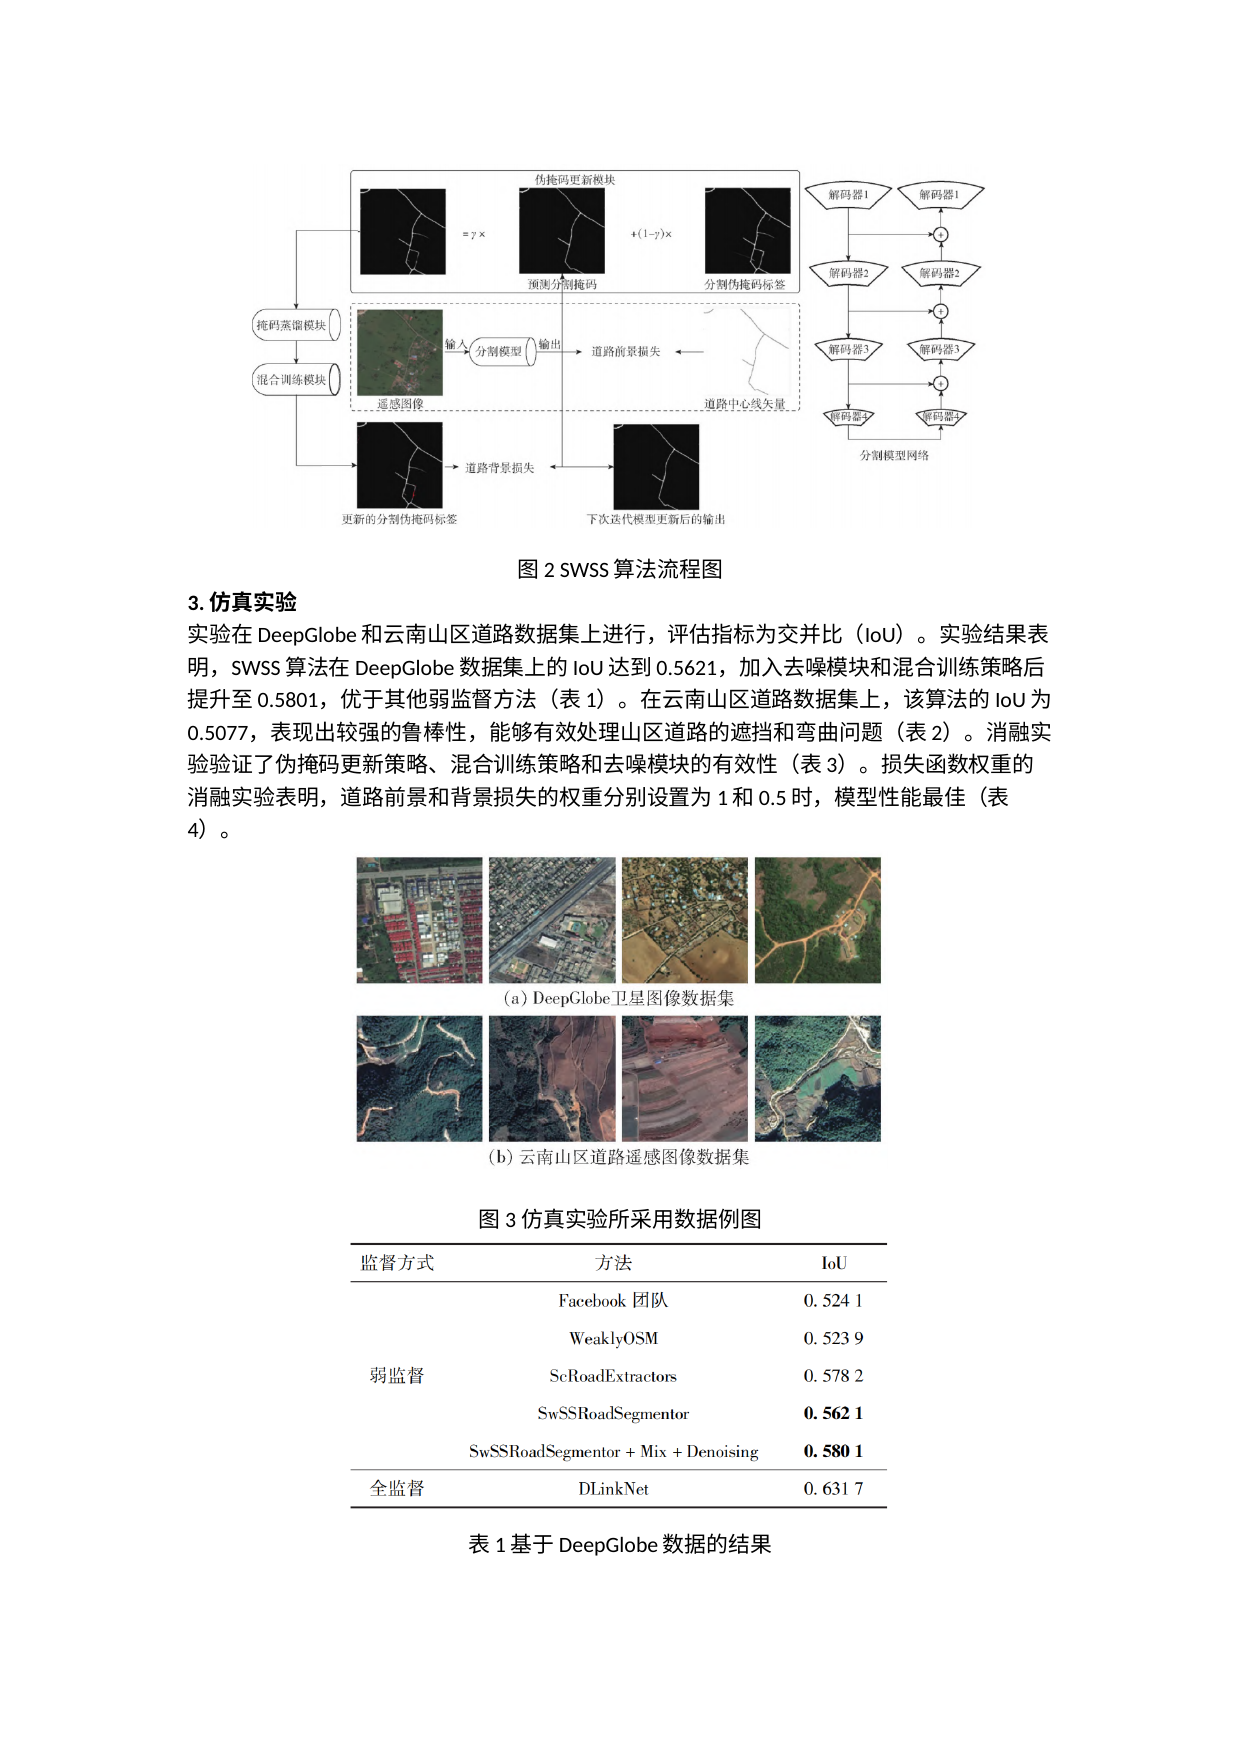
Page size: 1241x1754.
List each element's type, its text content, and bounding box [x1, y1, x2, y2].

picture [345, 844, 895, 1172]
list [187, 162, 1053, 552]
list 表1 基于DeepGlobe数据的结果 [187, 1527, 1053, 1559]
text 图3 仿真实验所采用数据例图 [187, 1202, 1053, 1234]
picture [246, 162, 994, 532]
list 仿真实验 [187, 584, 1053, 617]
text 图2 SWSS算法流程图 [187, 552, 1053, 584]
picture [341, 1234, 900, 1521]
list 实验在DeepGlobe和云南山区道路数据集上进行，评估指标为交并比（IoU）。实验结果表明，SWSS算法在DeepGlobe数据集上的IoU达到0.5621，加入去噪模块和混合训练策略后提升至0.5801，优于其他弱监督方法（表1）。在云南山区道路数据集上，该算法的IoU为0.5077，表现出较强的鲁棒性，能够有效处理山区道路的遮挡和弯曲问题（表2）。消融实验验证了伪掩码更新策略、混合训练策略和去噪模块的有效性（表3）。损失函数权重的消融实验表明，道路前景和背景损失的权重分别设置为1和0.5时，模型性能最佳（表4）。 [187, 617, 1053, 844]
